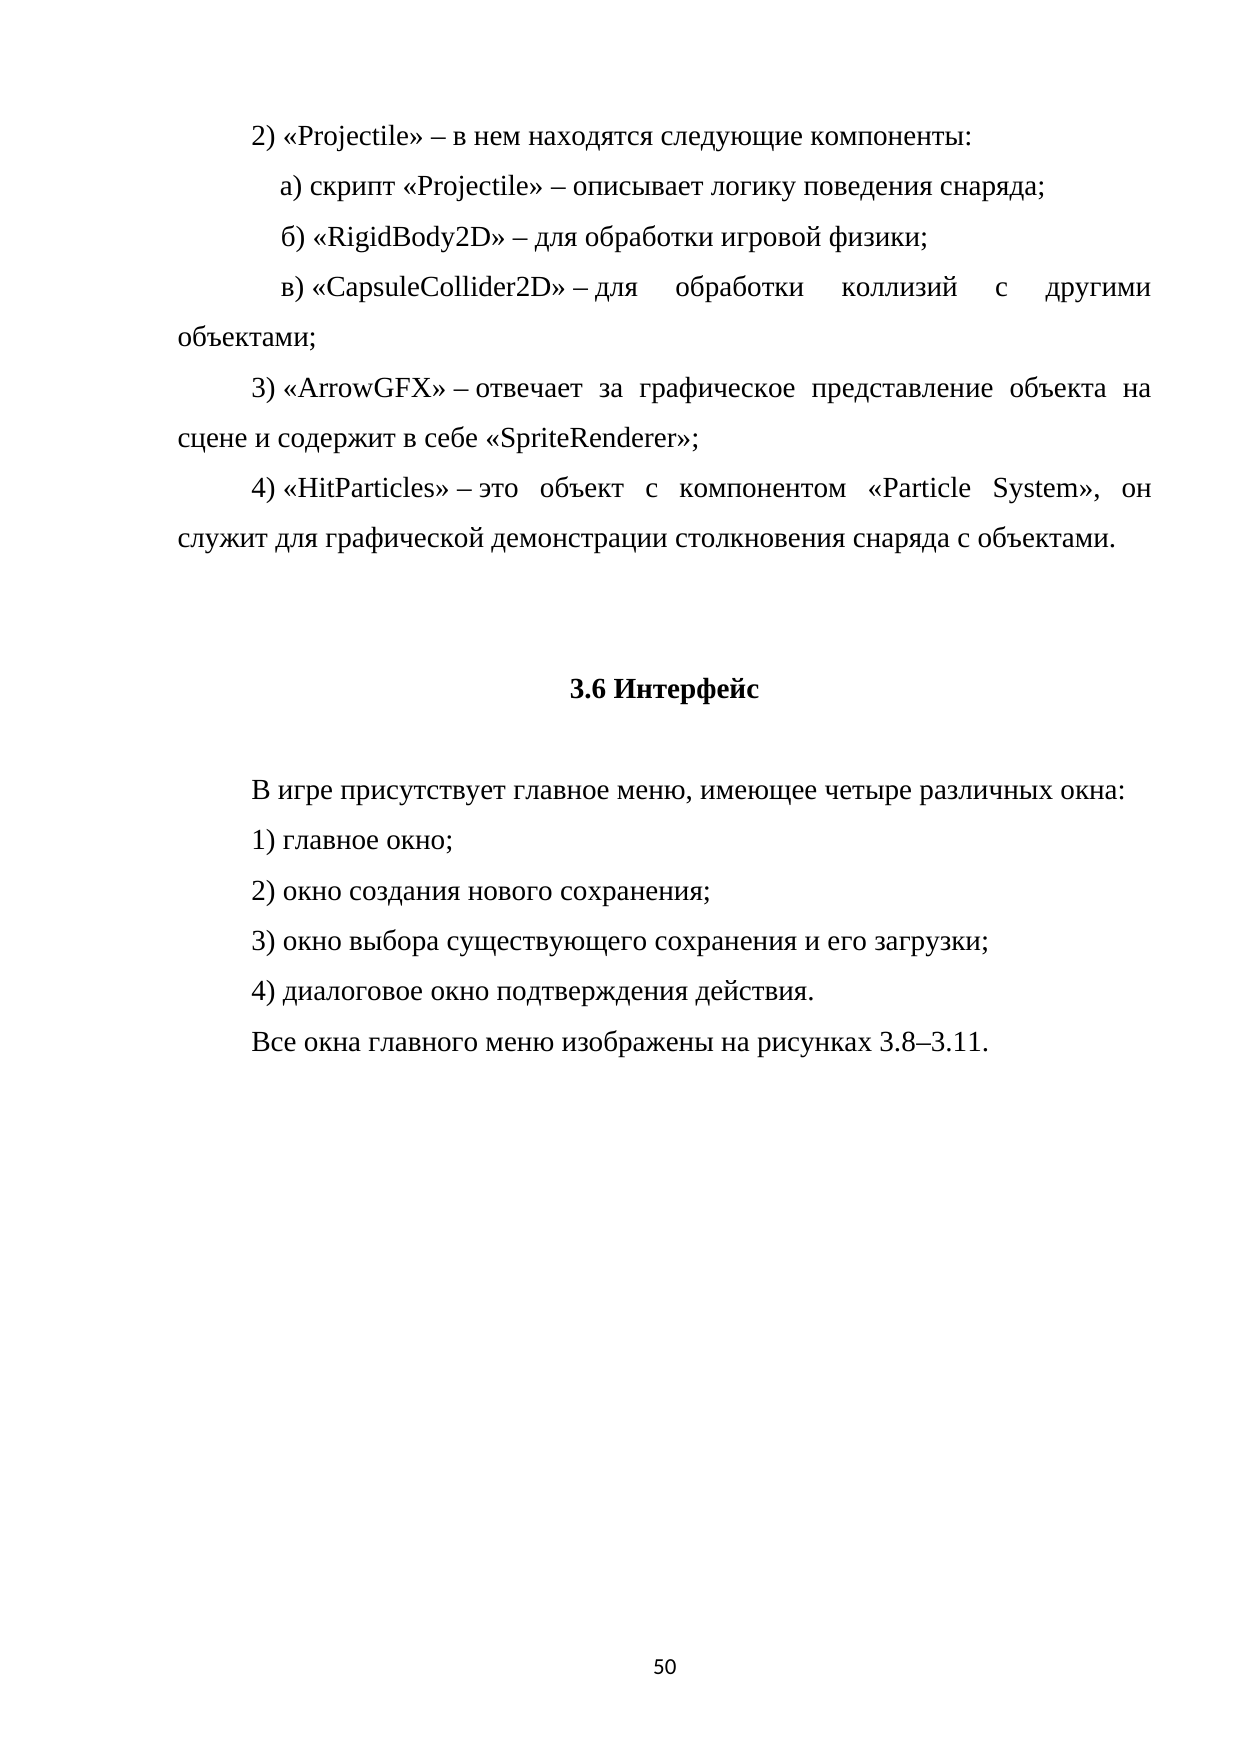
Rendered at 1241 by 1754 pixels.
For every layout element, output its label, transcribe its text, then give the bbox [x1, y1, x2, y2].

list окно выбора существующего сохранения и его загрузки; [177, 923, 1152, 957]
list скрипт «Projectile» – описывает логику поведения снаряда; [177, 168, 1152, 202]
list «Projectile» – в нем находятся следующие компоненты: [177, 118, 1152, 152]
list «HitParticles» – это объект с компонентом «Particle System», он служит для графической демонстрации столкновения снаряда с объектами. [177, 470, 1152, 554]
text Все окна главного меню изображены на рисунках 3.8–3.11. [177, 1024, 1152, 1057]
list диалоговое окно подтверждения действия. [177, 973, 1152, 1007]
list «CapsuleCollider2D» – для обработки коллизий с другими объектами; [177, 269, 1152, 353]
list «RigidBody2D» – для обработки игровой физики; [177, 219, 1152, 252]
list «ArrowGFX» – отвечает за графическое представление объекта на сцене и содержит в себе «SpriteRenderer»; [177, 370, 1152, 453]
list главное окно; [177, 822, 1152, 856]
text В игре присутствует главное меню, имеющее четыре различных окна: [177, 772, 1152, 806]
list окно создания нового сохранения; [177, 873, 1152, 906]
subtitle 3.6 Интерфейс [177, 672, 1152, 705]
